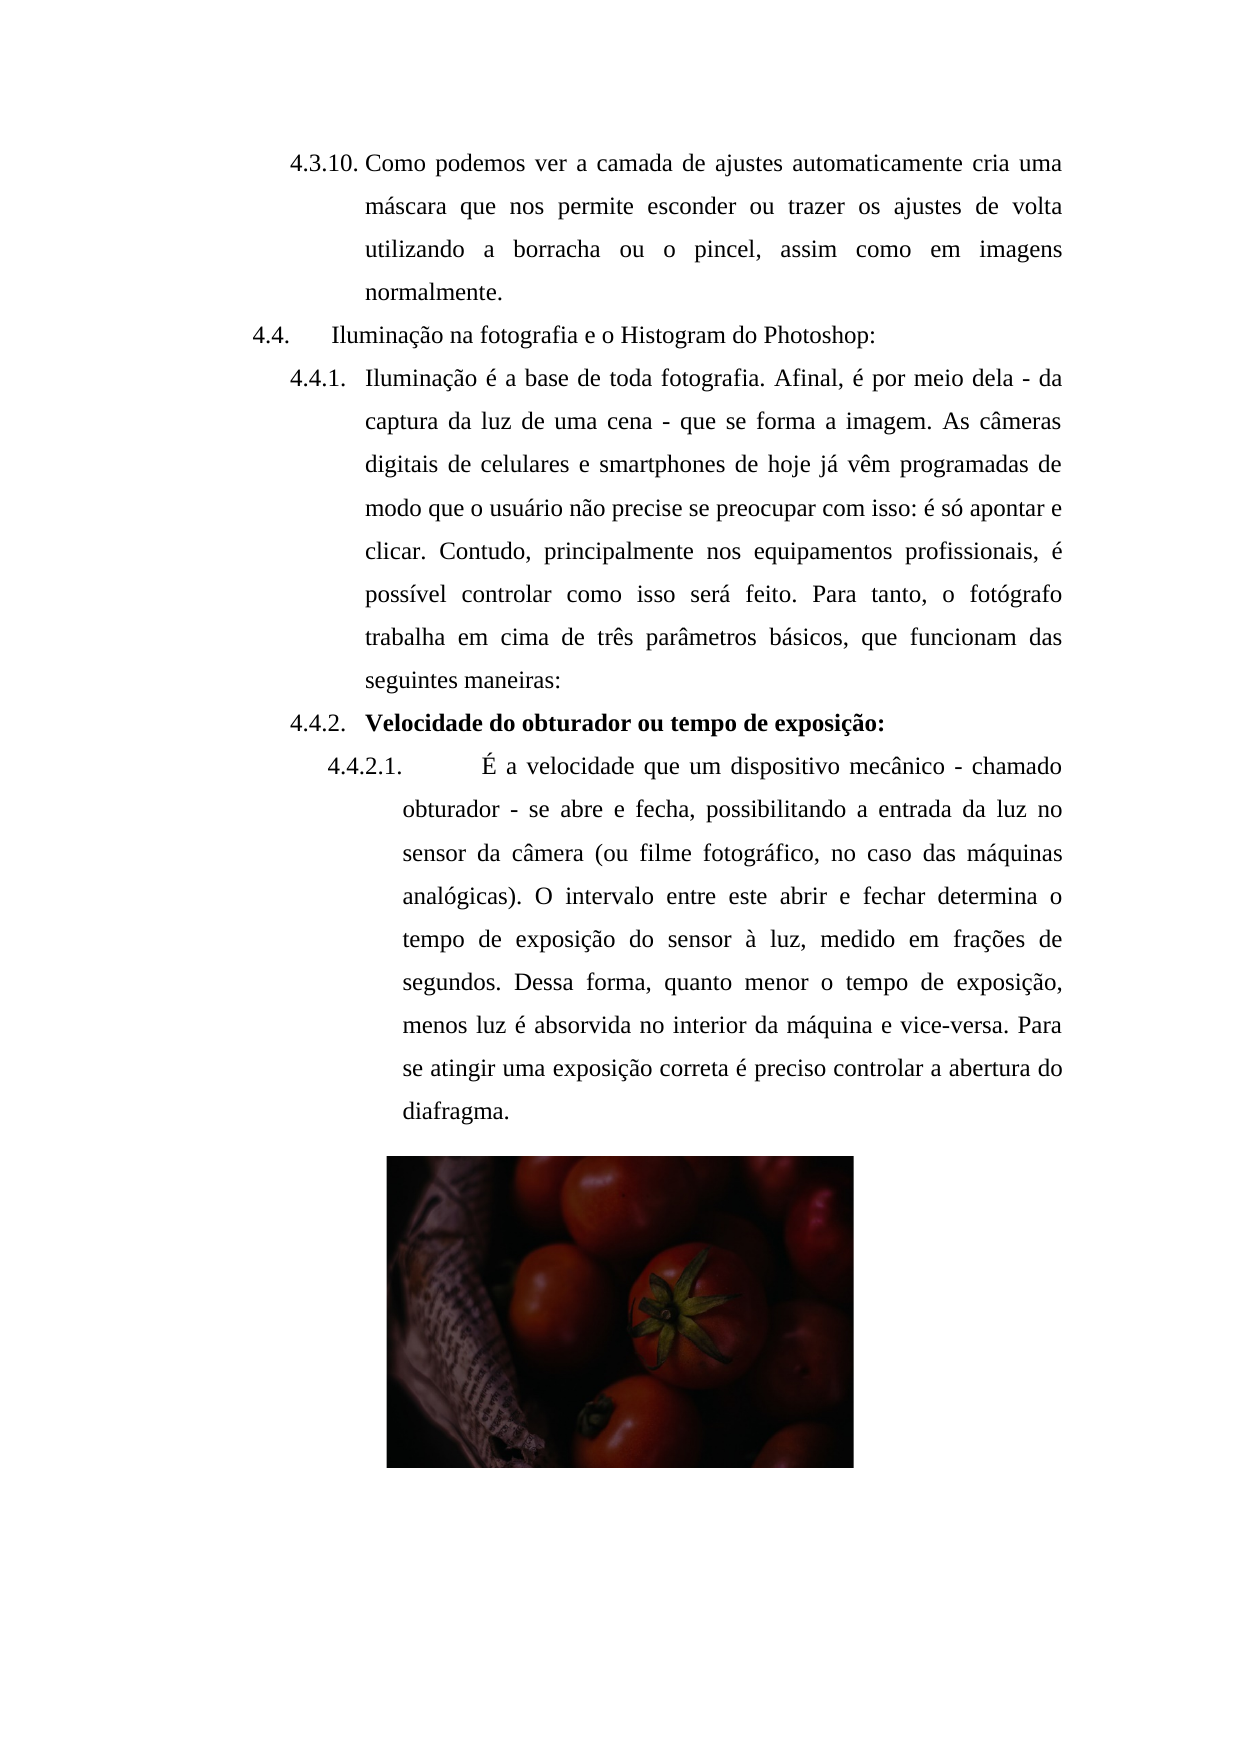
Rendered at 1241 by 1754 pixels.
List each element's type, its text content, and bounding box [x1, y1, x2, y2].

list Iluminação na fotografia e o Histogram do Photoshop: [252, 320, 1063, 349]
picture [386, 1156, 854, 1468]
list Iluminação é a base de toda fotografia. Afinal, é por meio dela - da captura da luz de uma cena - que se forma a imagem. As câmeras digitais de celulares e smartphones de hoje já vêm programadas de modo que o usuário não precise se preocupar com isso: é só apontar e clicar. Contudo, principalmente nos equipamentos profissionais, é possível controlar como isso será feito. Para tanto, o fotógrafo trabalha em cima de três parâmetros básicos, que funcionam das seguintes maneiras: [290, 363, 1063, 694]
list Velocidade do obturador ou tempo de exposição: [290, 708, 1063, 737]
list Como podemos ver a camada de ajustes automaticamente cria uma máscara que nos permite esconder ou trazer os ajustes de volta utilizando a borracha ou o pincel, assim como em imagens normalmente. [290, 148, 1063, 306]
list É a velocidade que um dispositivo mecânico - chamado obturador - se abre e fecha, possibilitando a entrada da luz no sensor da câmera (ou filme fotográfico, no caso das máquinas analógicas). O intervalo entre este abrir e fechar determina o tempo de exposição do sensor à luz, medido em frações de segundos. Dessa forma, quanto menor o tempo de exposição, menos luz é absorvida no interior da máquina e vice-versa. Para se atingir uma exposição correta é preciso controlar a abertura do diafragma. [327, 751, 1063, 1125]
